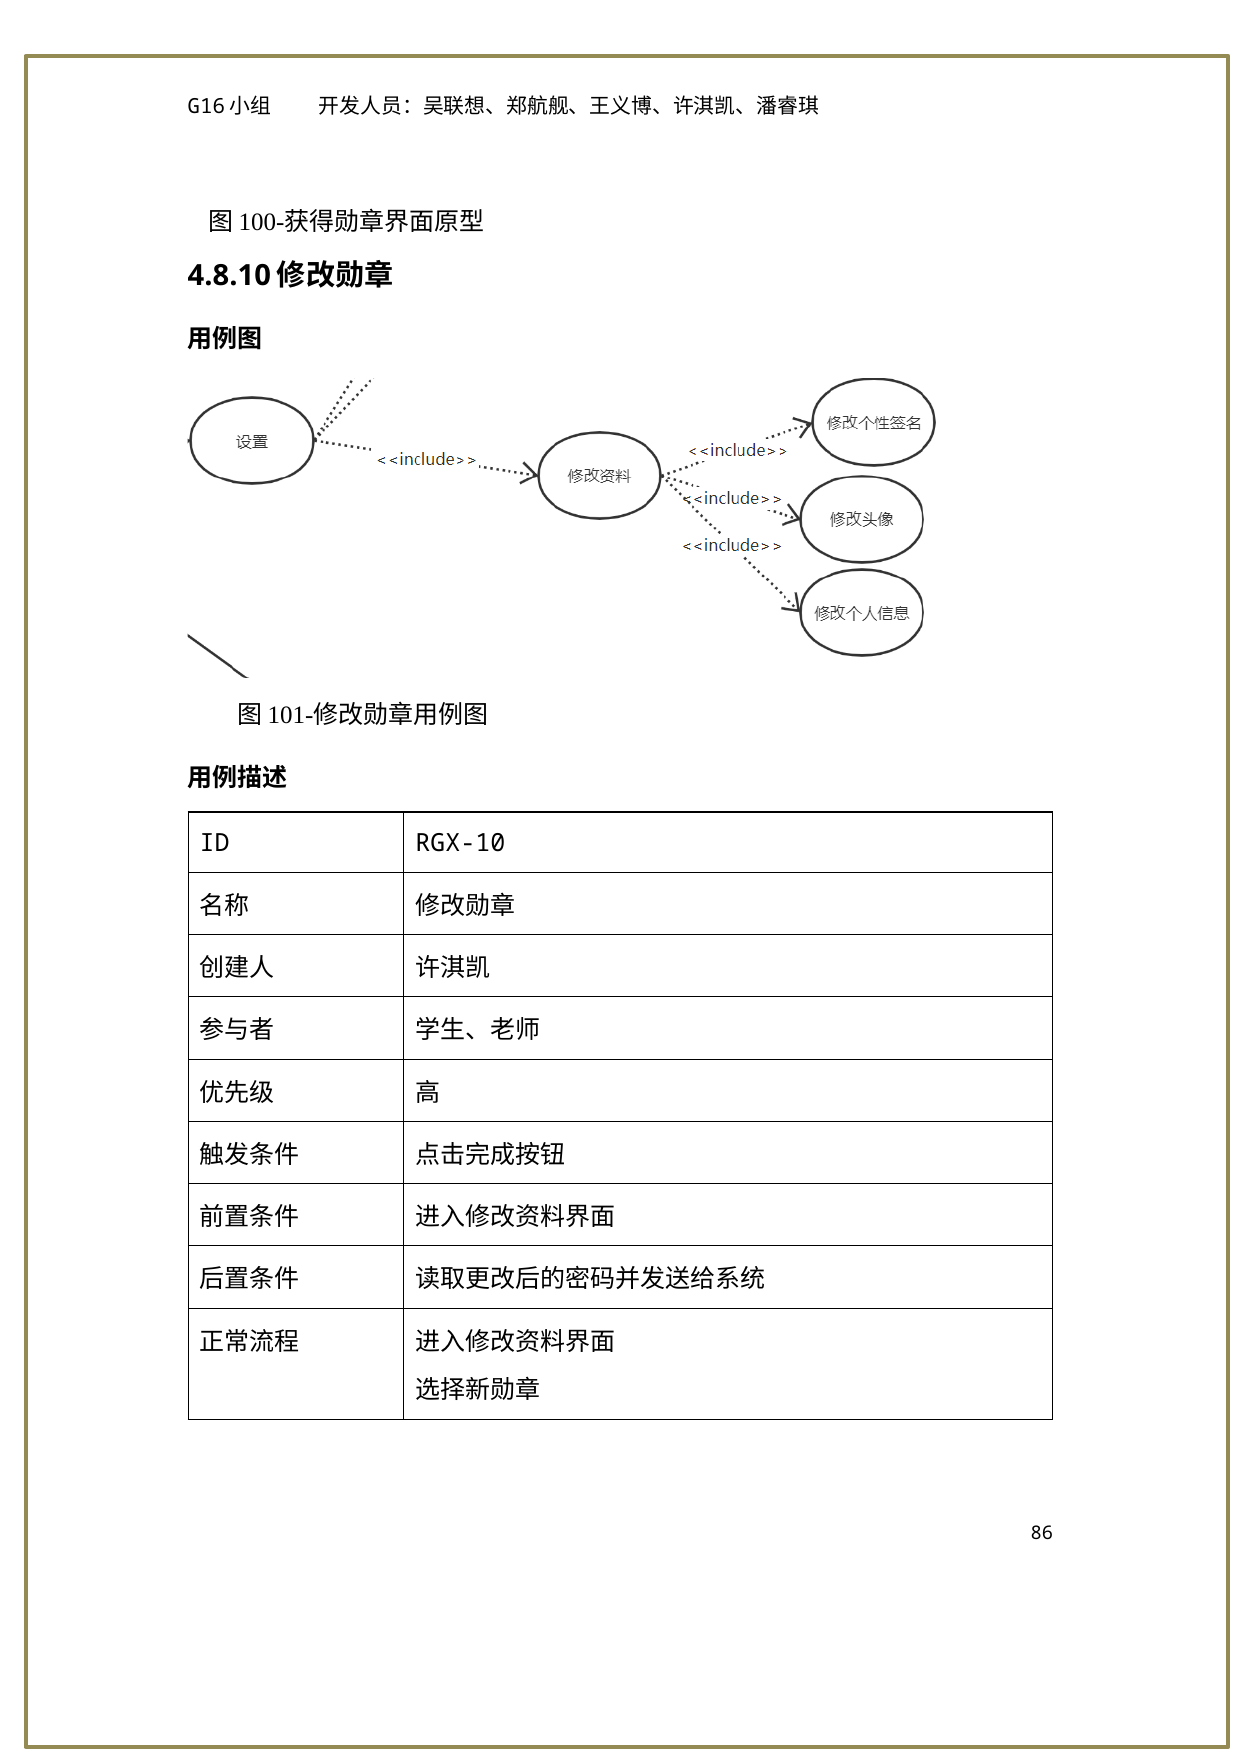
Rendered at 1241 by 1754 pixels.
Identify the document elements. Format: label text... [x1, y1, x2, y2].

table_cell 参与者 [189, 997, 403, 1058]
subtitle 用例图 [187, 319, 1053, 355]
table_cell 创建人 [189, 935, 403, 996]
table_header ID [189, 813, 403, 872]
table_cell 后置条件 [189, 1246, 403, 1308]
table_cell 许淇凯 [404, 935, 1052, 996]
table_cell 名称 [189, 873, 403, 934]
subtitle 4.8.10修改勋章 [187, 251, 1053, 294]
table_cell 学生、老师 [404, 997, 1052, 1058]
table_cell 点击完成按钮 [404, 1122, 1052, 1183]
picture [187, 378, 969, 678]
table_header RGX-10 [404, 813, 1052, 872]
table_cell 进入修改资料界面 [404, 1184, 1052, 1245]
table_cell 优先级 [189, 1060, 403, 1121]
table_cell 触发条件 [189, 1122, 403, 1183]
text 图100-获得勋章界面原型 [187, 197, 1053, 239]
subtitle 用例描述 [187, 757, 1053, 793]
table_cell 前置条件 [189, 1184, 403, 1245]
table_cell 读取更改后的密码并发送给系统 [404, 1246, 1052, 1308]
table_cell 进入修改资料界面 选择新勋章 点击完成 [404, 1309, 1052, 1419]
table_cell 高 [404, 1060, 1052, 1121]
table_cell 修改勋章 [404, 873, 1052, 934]
table_cell 正常流程 [189, 1309, 403, 1419]
text 图101-修改勋章用例图 [187, 690, 1053, 732]
